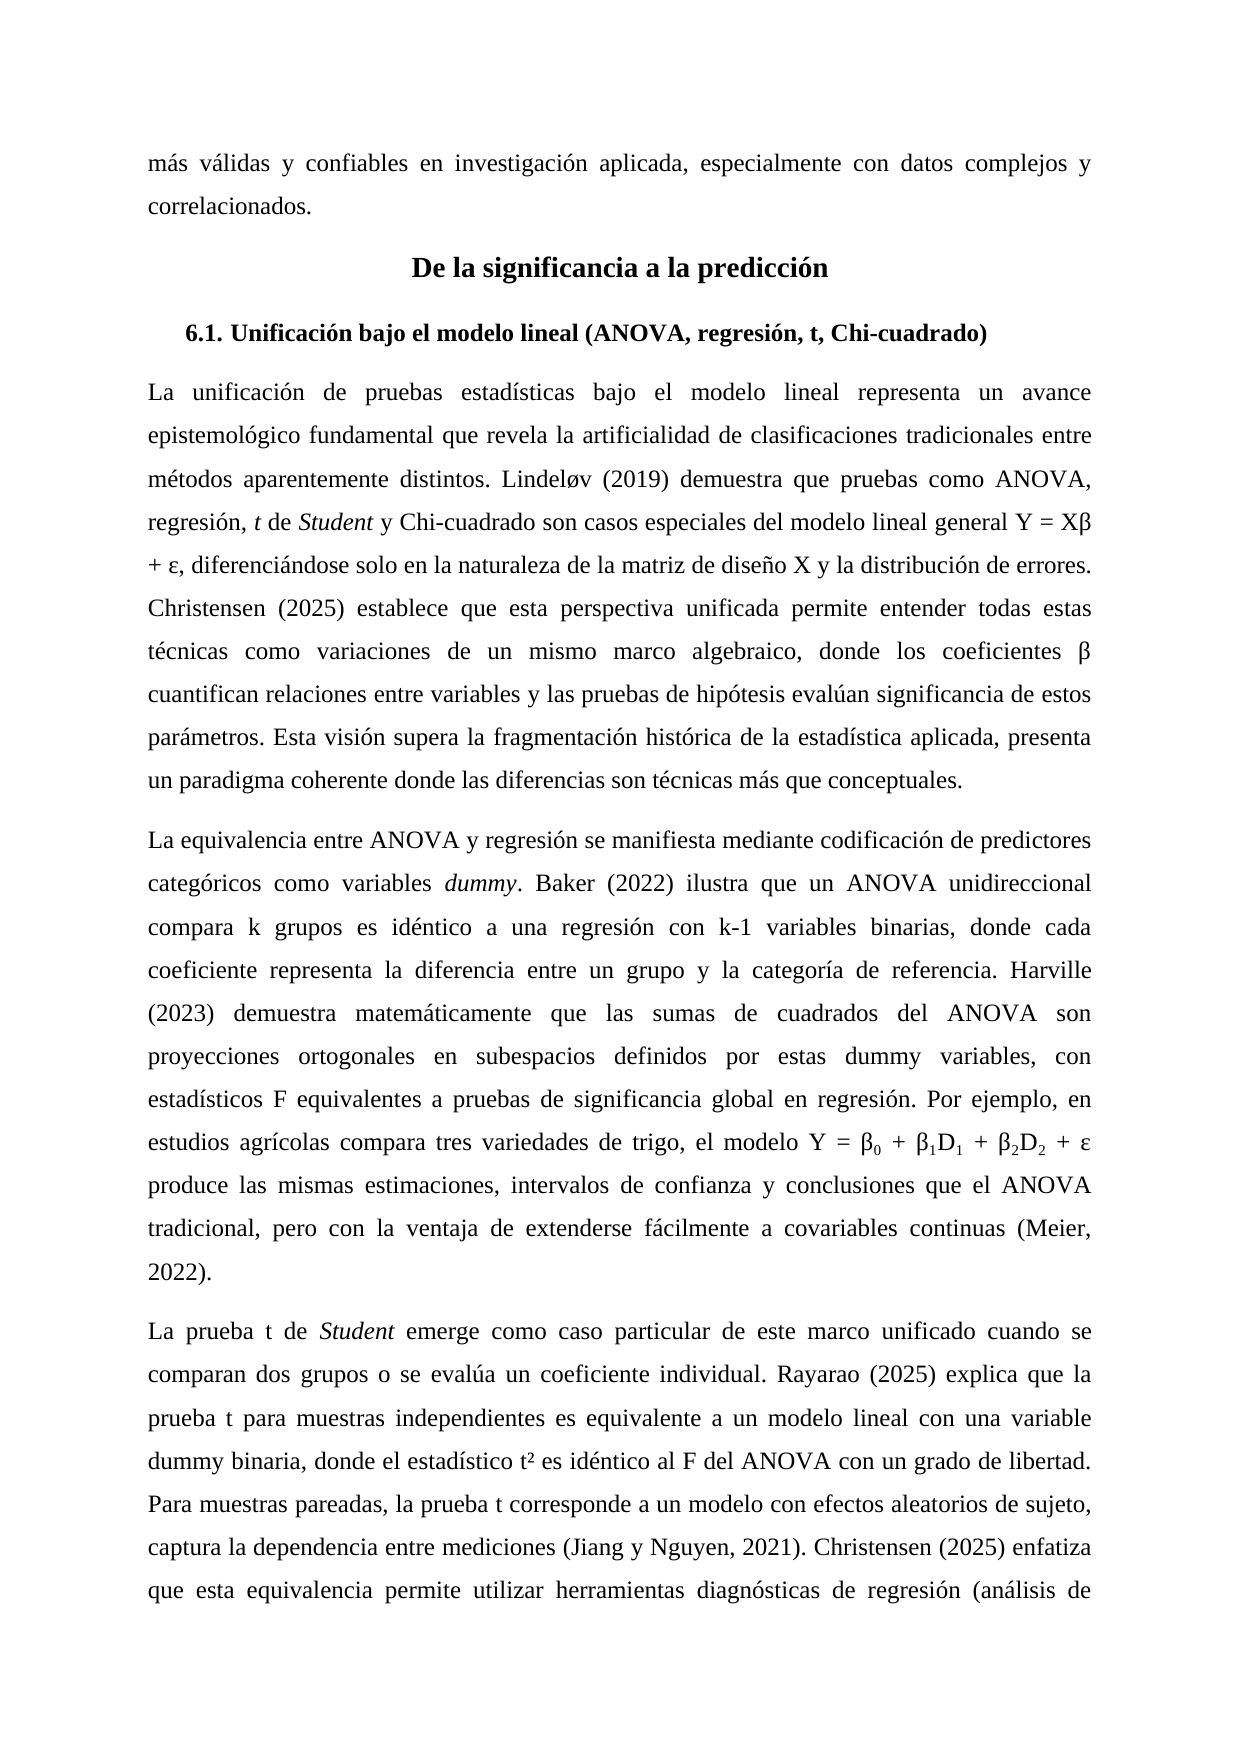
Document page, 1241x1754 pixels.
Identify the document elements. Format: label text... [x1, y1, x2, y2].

subtitle De la significancia a la predicción [148, 251, 1092, 284]
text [148, 1316, 1092, 1604]
text La equivalencia entre ANOVA y regresión se manifiesta mediante codificación de predictores categóricos como variables dummy. Baker (2022) ilustra que un ANOVA unidireccional compara k grupos es idéntico a una regresión con k-1 variables binarias, donde cada coeficiente representa la diferencia entre un grupo y la categoría de referencia. Harville (2023) demuestra matemáticamente que las sumas de cuadrados del ANOVA son proyecciones ortogonales en subespacios definidos por estas dummy variables, con estadísticos F equivalentes a pruebas de significancia global en regresión. Por ejemplo, en estudios agrícolas compara tres variedades de trigo, el modelo Y = β₀ + β₁D₁ + β₂D₂ + ε produce las mismas estimaciones, intervalos de confianza y conclusiones que el ANOVA tradicional, pero con la ventaja de extenderse fácilmente a covariables continuas (Meier, 2022). [148, 825, 1092, 1285]
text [148, 148, 1092, 219]
subtitle Unificación bajo el modelo lineal (ANOVA, regresión, t, Chi-cuadrado) [185, 318, 1092, 346]
text La unificación de pruebas estadísticas bajo el modelo lineal representa un avance epistemológico fundamental que revela la artificialidad de clasificaciones tradicionales entre métodos aparentemente distintos. Lindeløv (2019) demuestra que pruebas como ANOVA, regresión, t de Student y Chi-cuadrado son casos especiales del modelo lineal general Y = Xβ + ε, diferenciándose solo en la naturaleza de la matriz de diseño X y la distribución de errores. Christensen (2025) establece que esta perspectiva unificada permite entender todas estas técnicas como variaciones de un mismo marco algebraico, donde los coeficientes β cuantifican relaciones entre variables y las pruebas de hipótesis evalúan significancia de estos parámetros. Esta visión supera la fragmentación histórica de la estadística aplicada, presenta un paradigma coherente donde las diferencias son técnicas más que conceptuales. [148, 377, 1092, 794]
